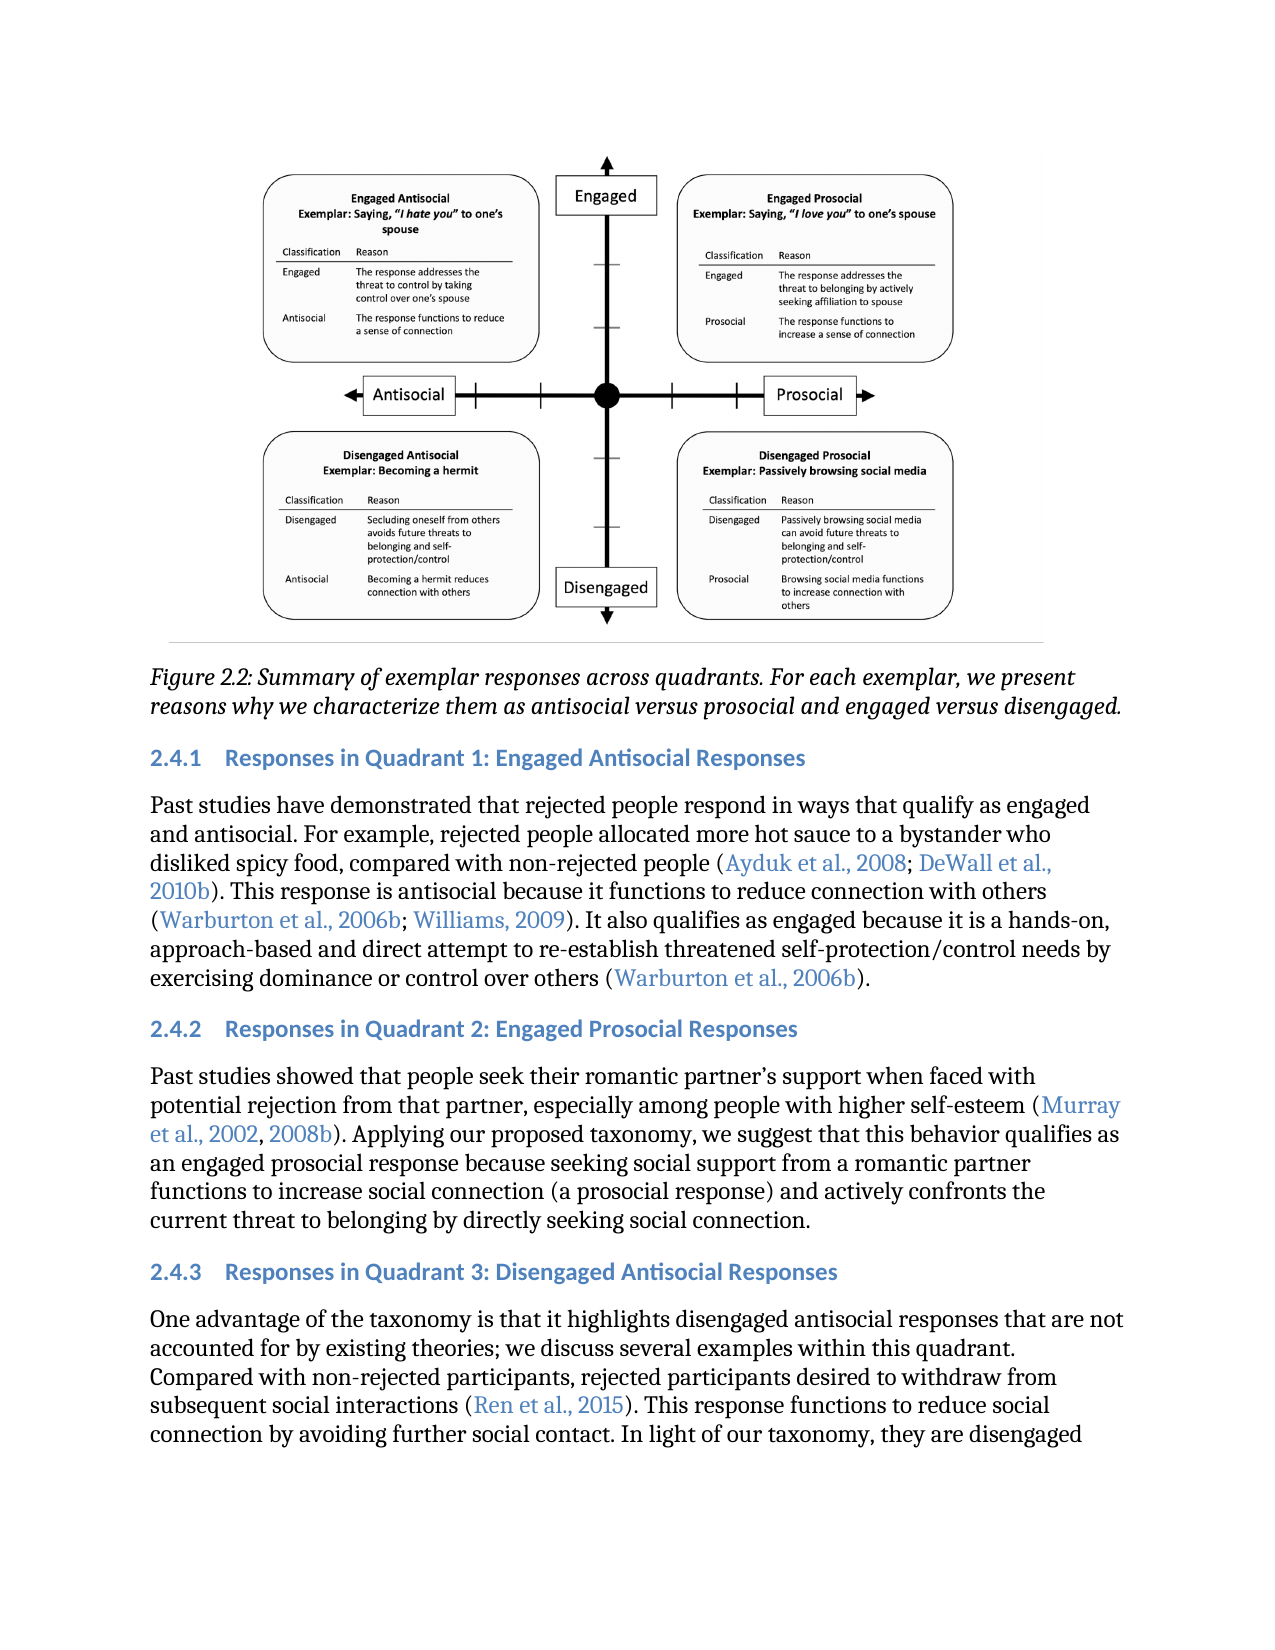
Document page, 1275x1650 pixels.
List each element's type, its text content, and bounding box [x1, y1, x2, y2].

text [150, 1305, 1125, 1449]
subtitle 2.4.1 Responses in Quadrant 1: Engaged Antisocial Responses [150, 742, 1125, 772]
text Past studies showed that people seek their romantic partner’s support when faced with potential rejection from that partner, especially among people with higher self-esteem (Murray et al., 2002, 2008b). Applying our proposed taxonomy, we suggest that this behavior qualifies as an engaged prosocial response because seeking social support from a romantic partner functions to increase social connection (a prosocial response) and actively confronts the current threat to belonging by directly seeking social connection. [150, 1062, 1125, 1235]
text Figure 2.2: Summary of exemplar responses across quadrants. For each exemplar, we present reasons why we characterize them as antisocial versus prosocial and engaged versus disengaged. [150, 663, 1125, 721]
subtitle 2.4.3 Responses in Quadrant 3: Disengaged Antisocial Responses [150, 1256, 1125, 1286]
text Past studies have demonstrated that rejected people respond in ways that qualify as engaged and antisocial. For example, rejected people allocated more hot sauce to a bystander who disliked spicy food, compared with non-rejected people (Ayduk et al., 2008; DeWall et al., 2010b). This response is antisocial because it functions to reduce connection with others (Warburton et al., 2006b; Williams, 2009). It also qualifies as engaged because it is a hands-on, approach-based and direct attempt to re-establish threatened self-protection/control needs by exercising dominance or control over others (Warburton et al., 2006b). [150, 791, 1125, 992]
picture [168, 150, 1044, 643]
subtitle 2.4.2 Responses in Quadrant 2: Engaged Prosocial Responses [150, 1013, 1125, 1043]
